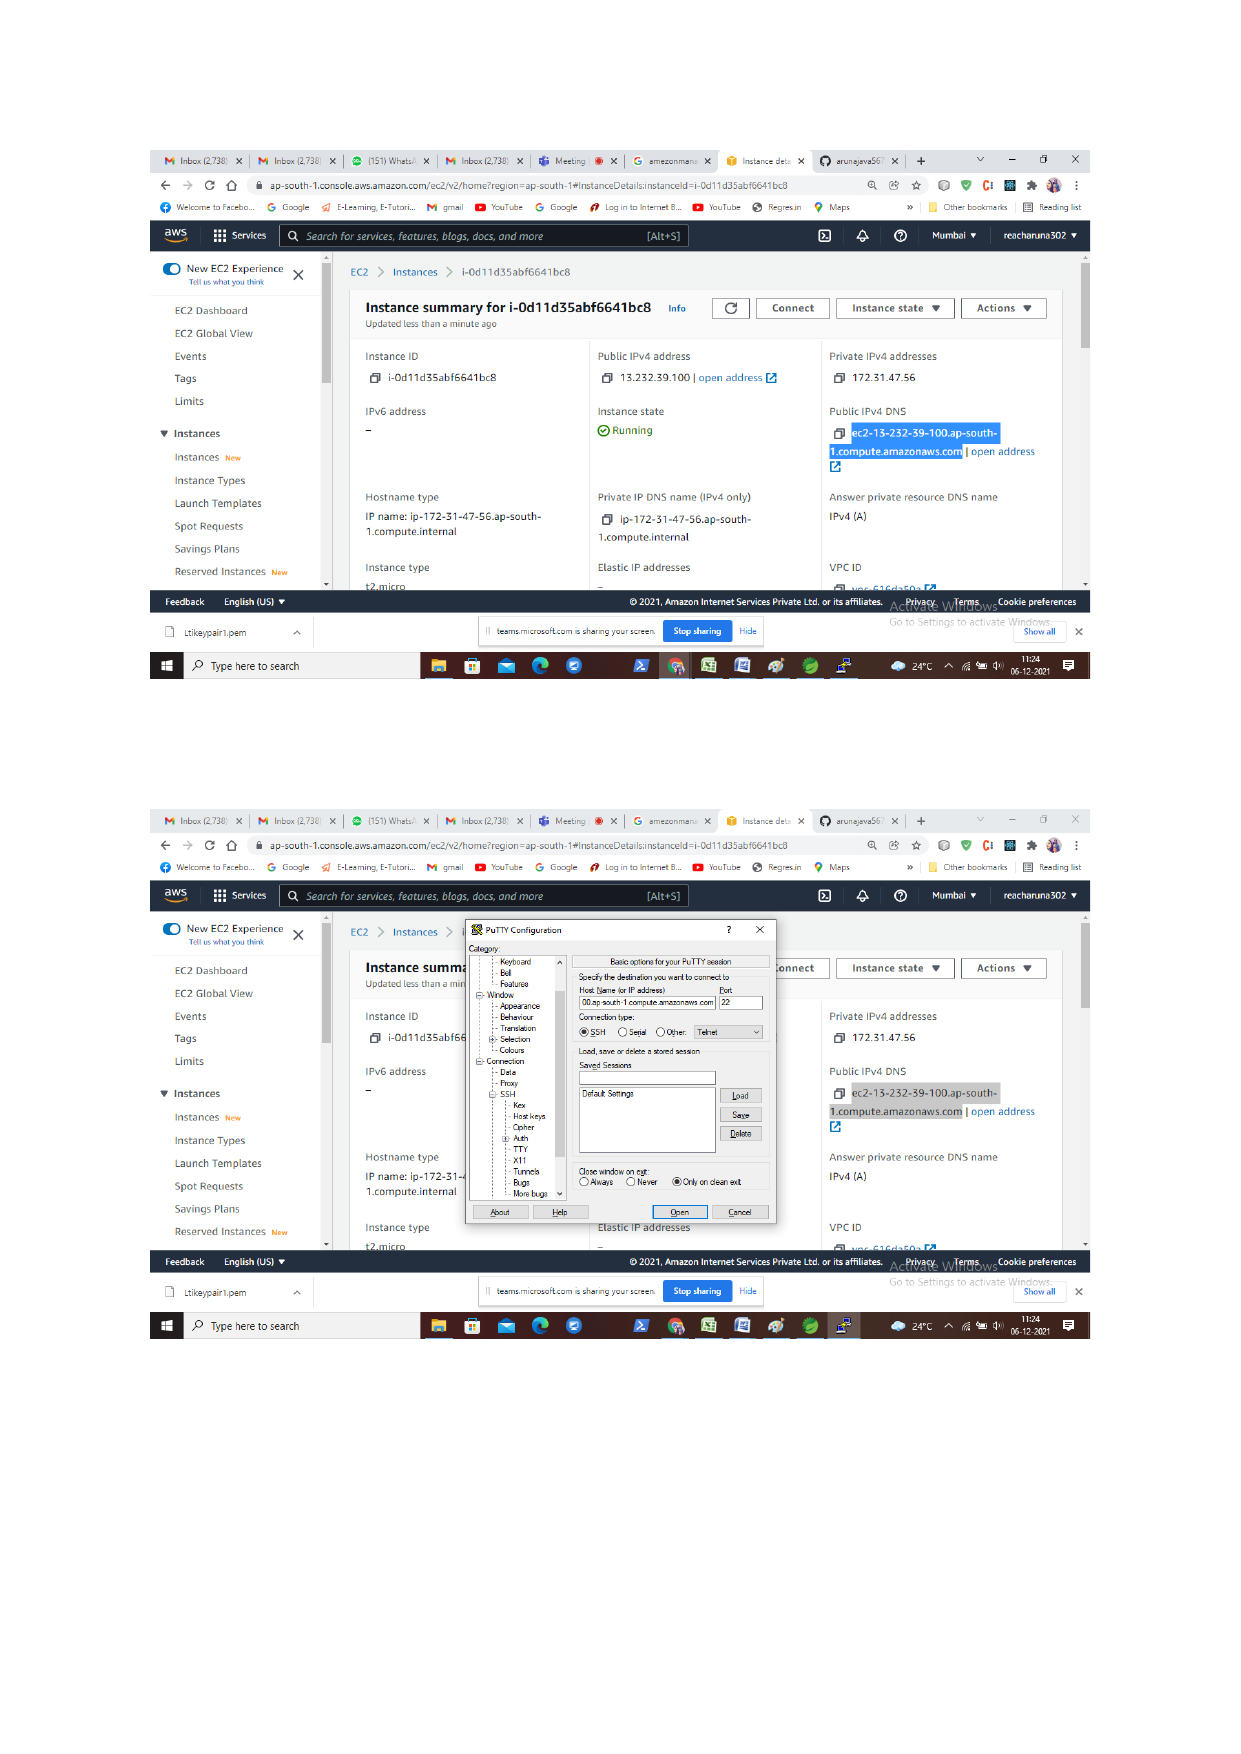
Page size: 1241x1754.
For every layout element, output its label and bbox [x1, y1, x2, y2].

picture [150, 150, 1091, 679]
picture [150, 809, 1091, 1339]
